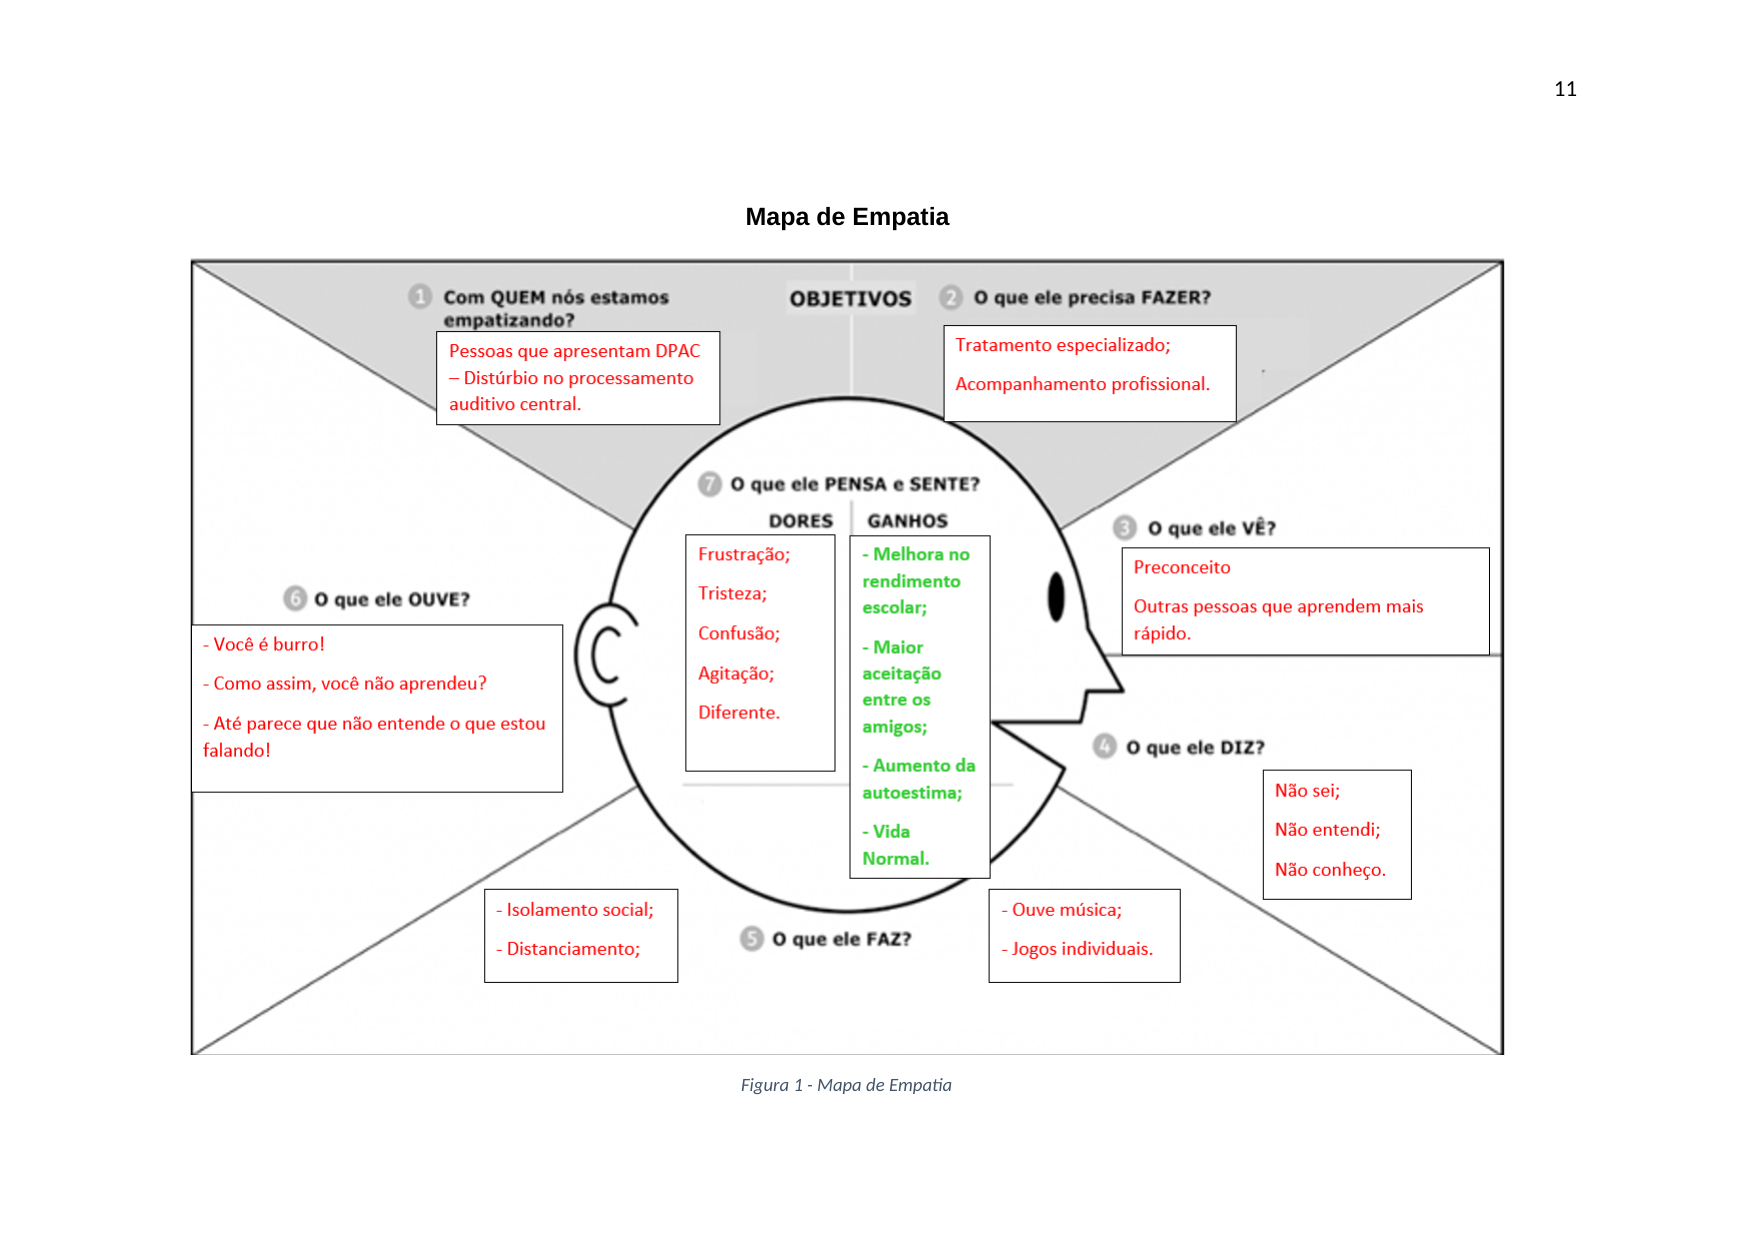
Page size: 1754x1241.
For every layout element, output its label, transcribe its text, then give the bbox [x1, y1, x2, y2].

subtitle Mapa de Empatia [118, 202, 1577, 231]
picture [190, 258, 1505, 1055]
